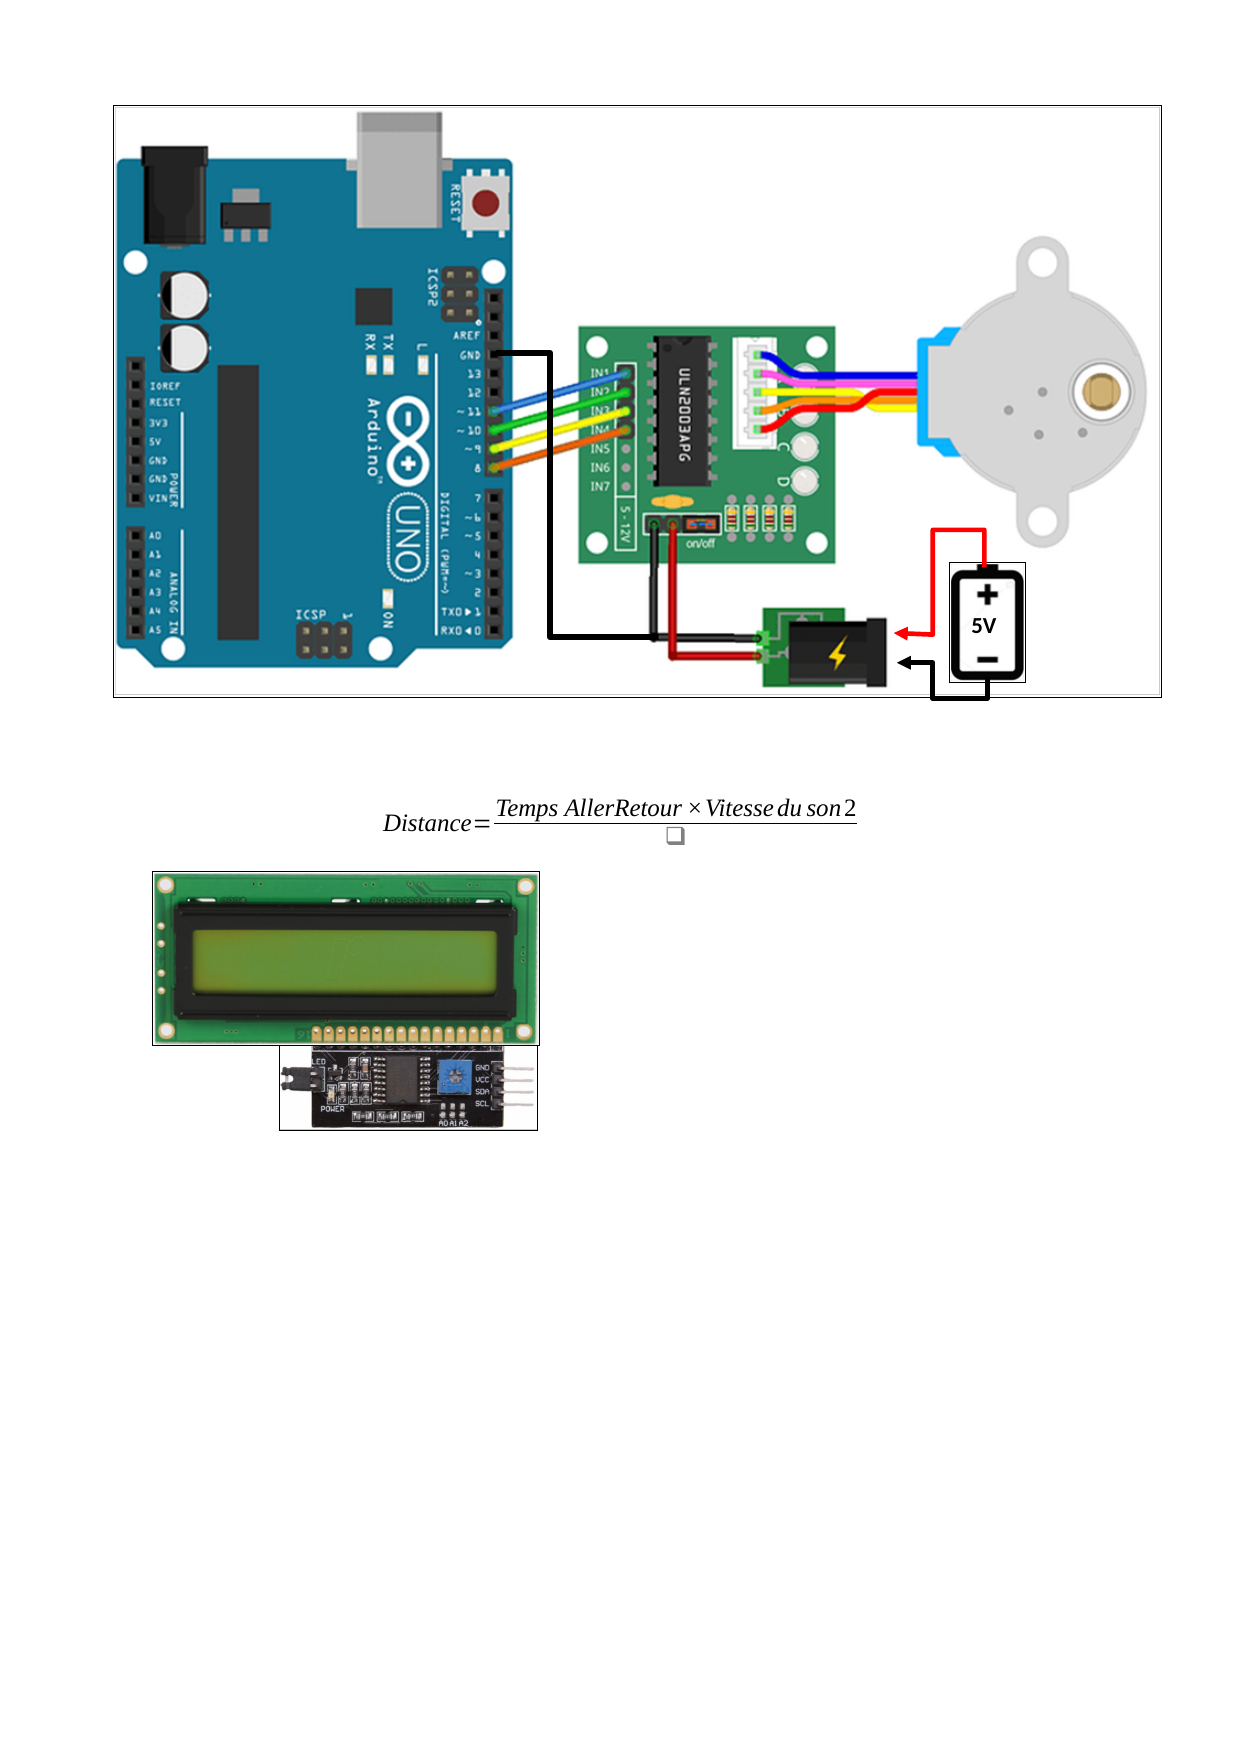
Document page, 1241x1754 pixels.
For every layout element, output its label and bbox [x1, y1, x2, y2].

picture [280, 1046, 537, 1130]
picture [114, 106, 1161, 697]
picture [153, 872, 539, 1045]
picture [950, 563, 1025, 682]
